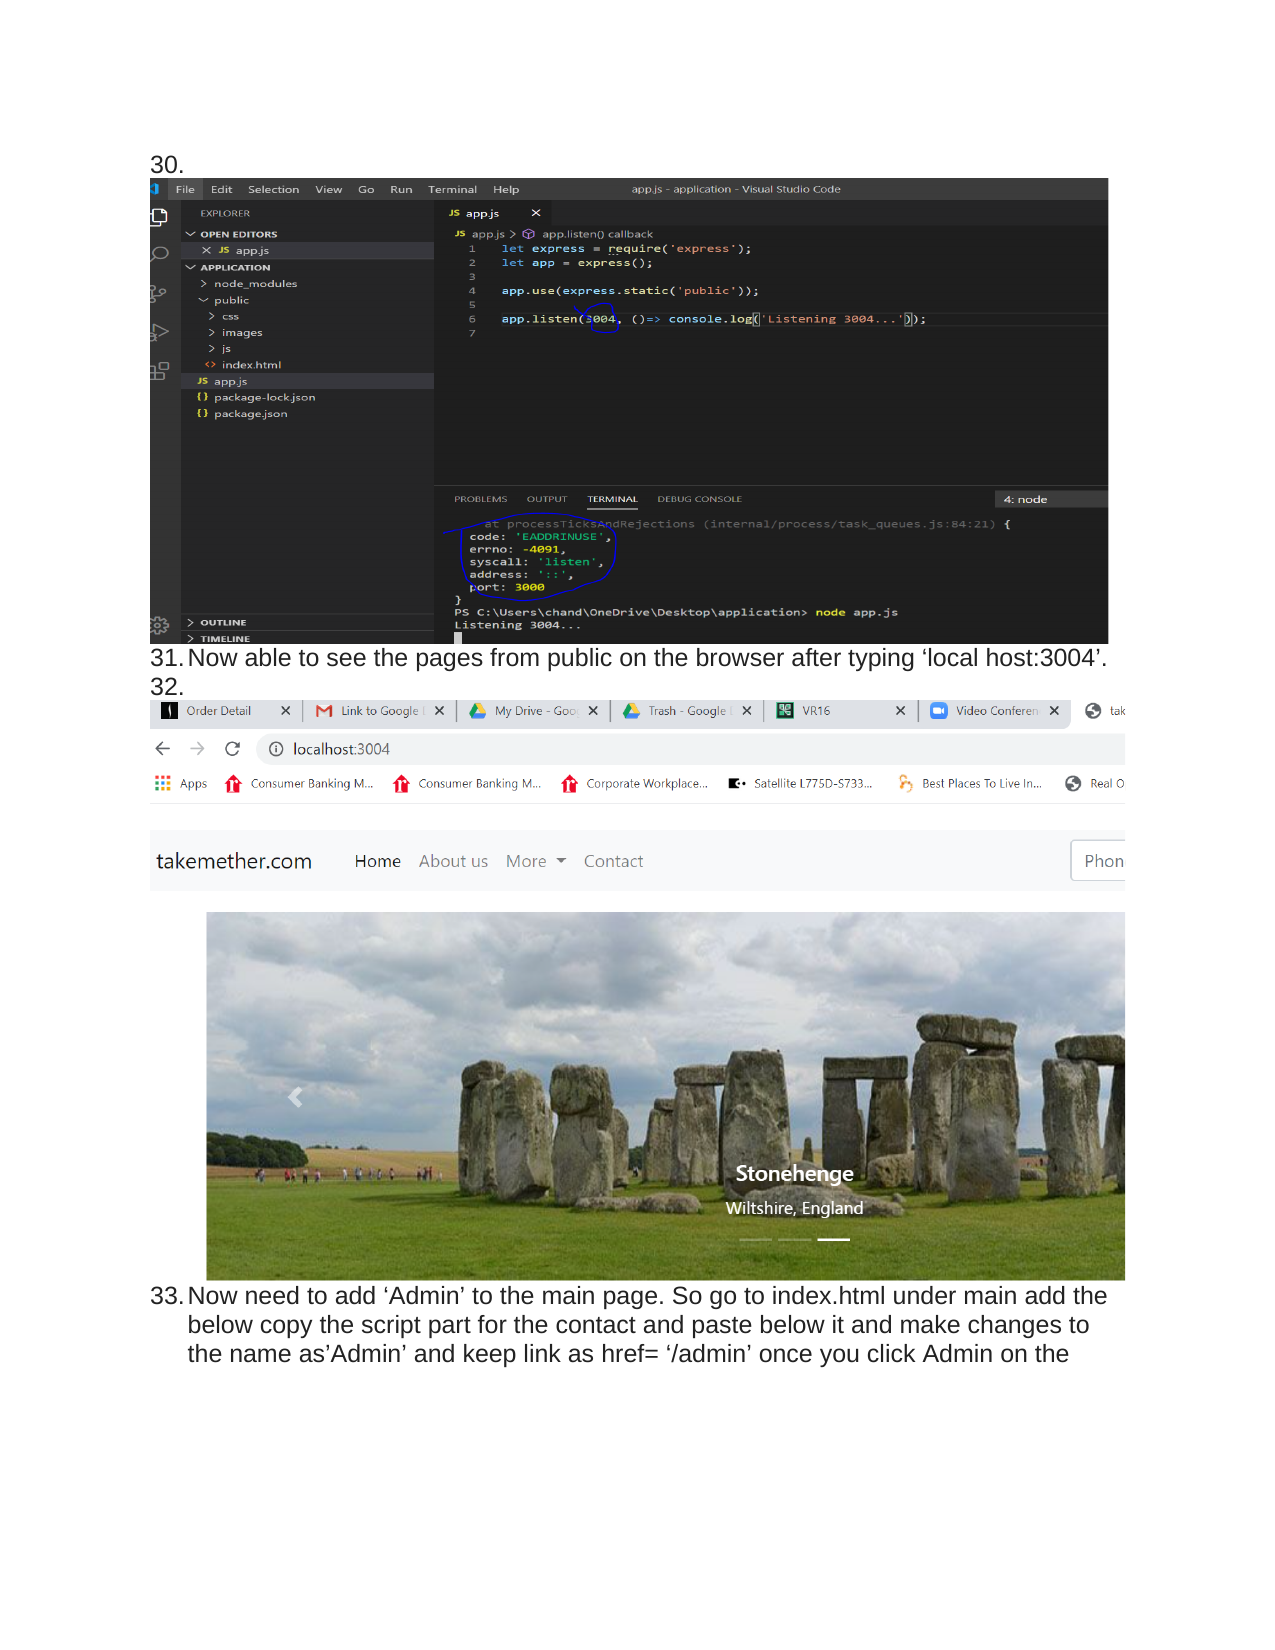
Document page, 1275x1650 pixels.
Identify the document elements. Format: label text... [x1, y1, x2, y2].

list Now able to see the pages from public on the browser after typing ‘local host:3004’. [150, 643, 1125, 672]
picture [150, 178, 1109, 644]
picture [150, 700, 1125, 1281]
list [150, 1281, 1125, 1367]
